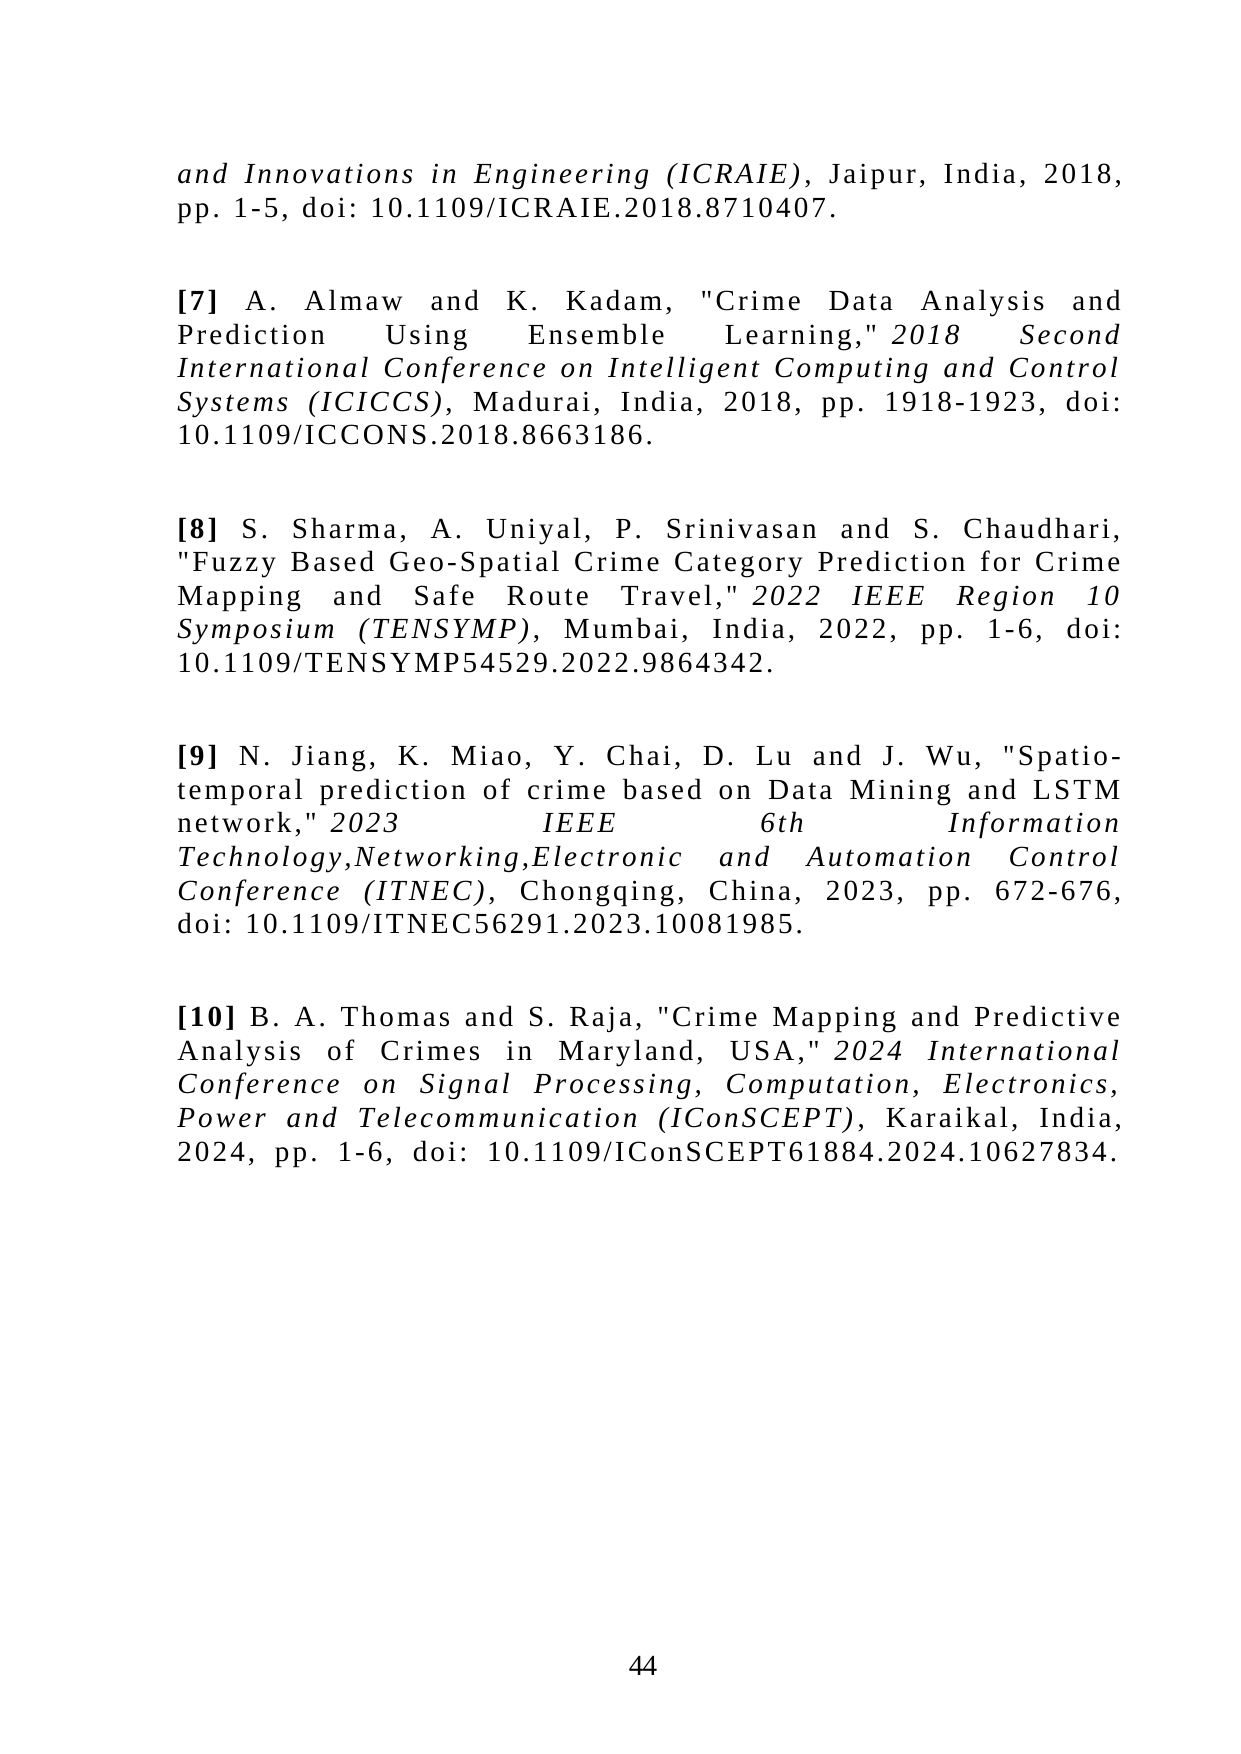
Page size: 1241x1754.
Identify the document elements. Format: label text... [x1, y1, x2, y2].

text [177, 156, 1122, 223]
text [7] A. Almaw and K. Kadam, "Crime Data Analysis and Prediction Using Ensemble Learning," 2018 Second International Conference on Intelligent Computing and Control Systems (ICICCS), Madurai, India, 2018, pp. 1918-1923, doi: 10.1109/ICCONS.2018.8663186. [177, 283, 1122, 451]
text [10] B. A. Thomas and S. Raja, "Crime Mapping and Predictive Analysis of Crimes in Maryland, USA," 2024 International Conference on Signal Processing, Computation, Electronics, Power and Telecommunication (IConSCEPT), Karaikal, India, 2024, pp. 1-6, doi: 10.1109/IConSCEPT61884.2024.10627834. [177, 999, 1122, 1194]
text [8] S. Sharma, A. Uniyal, P. Srinivasan and S. Chaudhari, "Fuzzy Based Geo-Spatial Crime Category Prediction for Crime Mapping and Safe Route Travel," 2022 IEEE Region 10 Symposium (TENSYMP), Mumbai, India, 2022, pp. 1-6, doi: 10.1109/TENSYMP54529.2022.9864342. [177, 511, 1122, 678]
text [9] N. Jiang, K. Miao, Y. Chai, D. Lu and J. Wu, "Spatio-temporal prediction of crime based on Data Mining and LSTM network," 2023 IEEE 6th Information Technology,Networking,Electronic and Automation Control Conference (ITNEC), Chongqing, China, 2023, pp. 672-676, doi: 10.1109/ITNEC56291.2023.10081985. [177, 738, 1122, 940]
